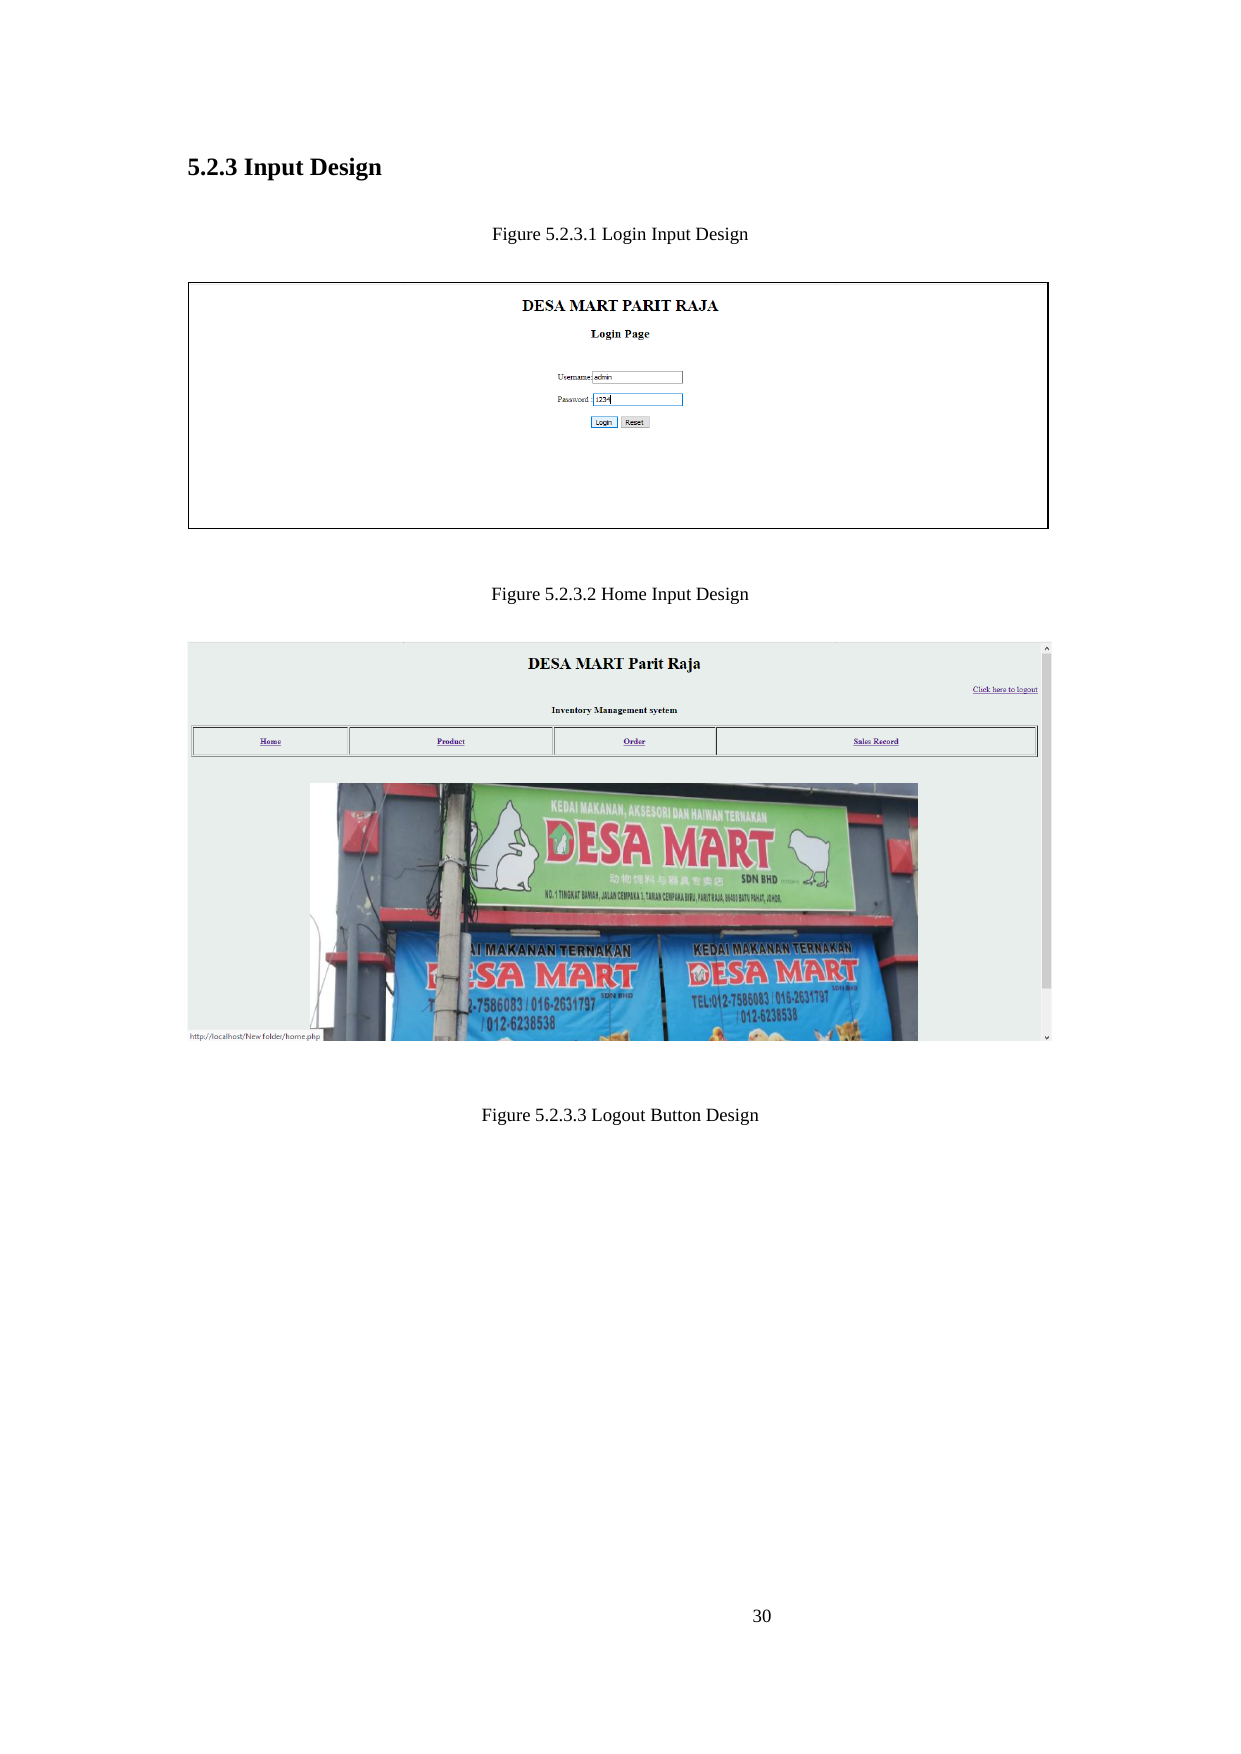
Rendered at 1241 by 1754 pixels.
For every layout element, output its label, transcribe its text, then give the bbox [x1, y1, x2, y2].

text Figure 5.2.3.2 Home Input Design [187, 577, 1053, 609]
picture [189, 283, 1047, 528]
picture [187, 641, 1052, 1041]
text 5.2.3 Input Design [187, 150, 1053, 182]
text Figure 5.2.3.1 Login Input Design [187, 218, 1053, 250]
text Figure 5.2.3.3 Logout Button Design [187, 1099, 1053, 1131]
